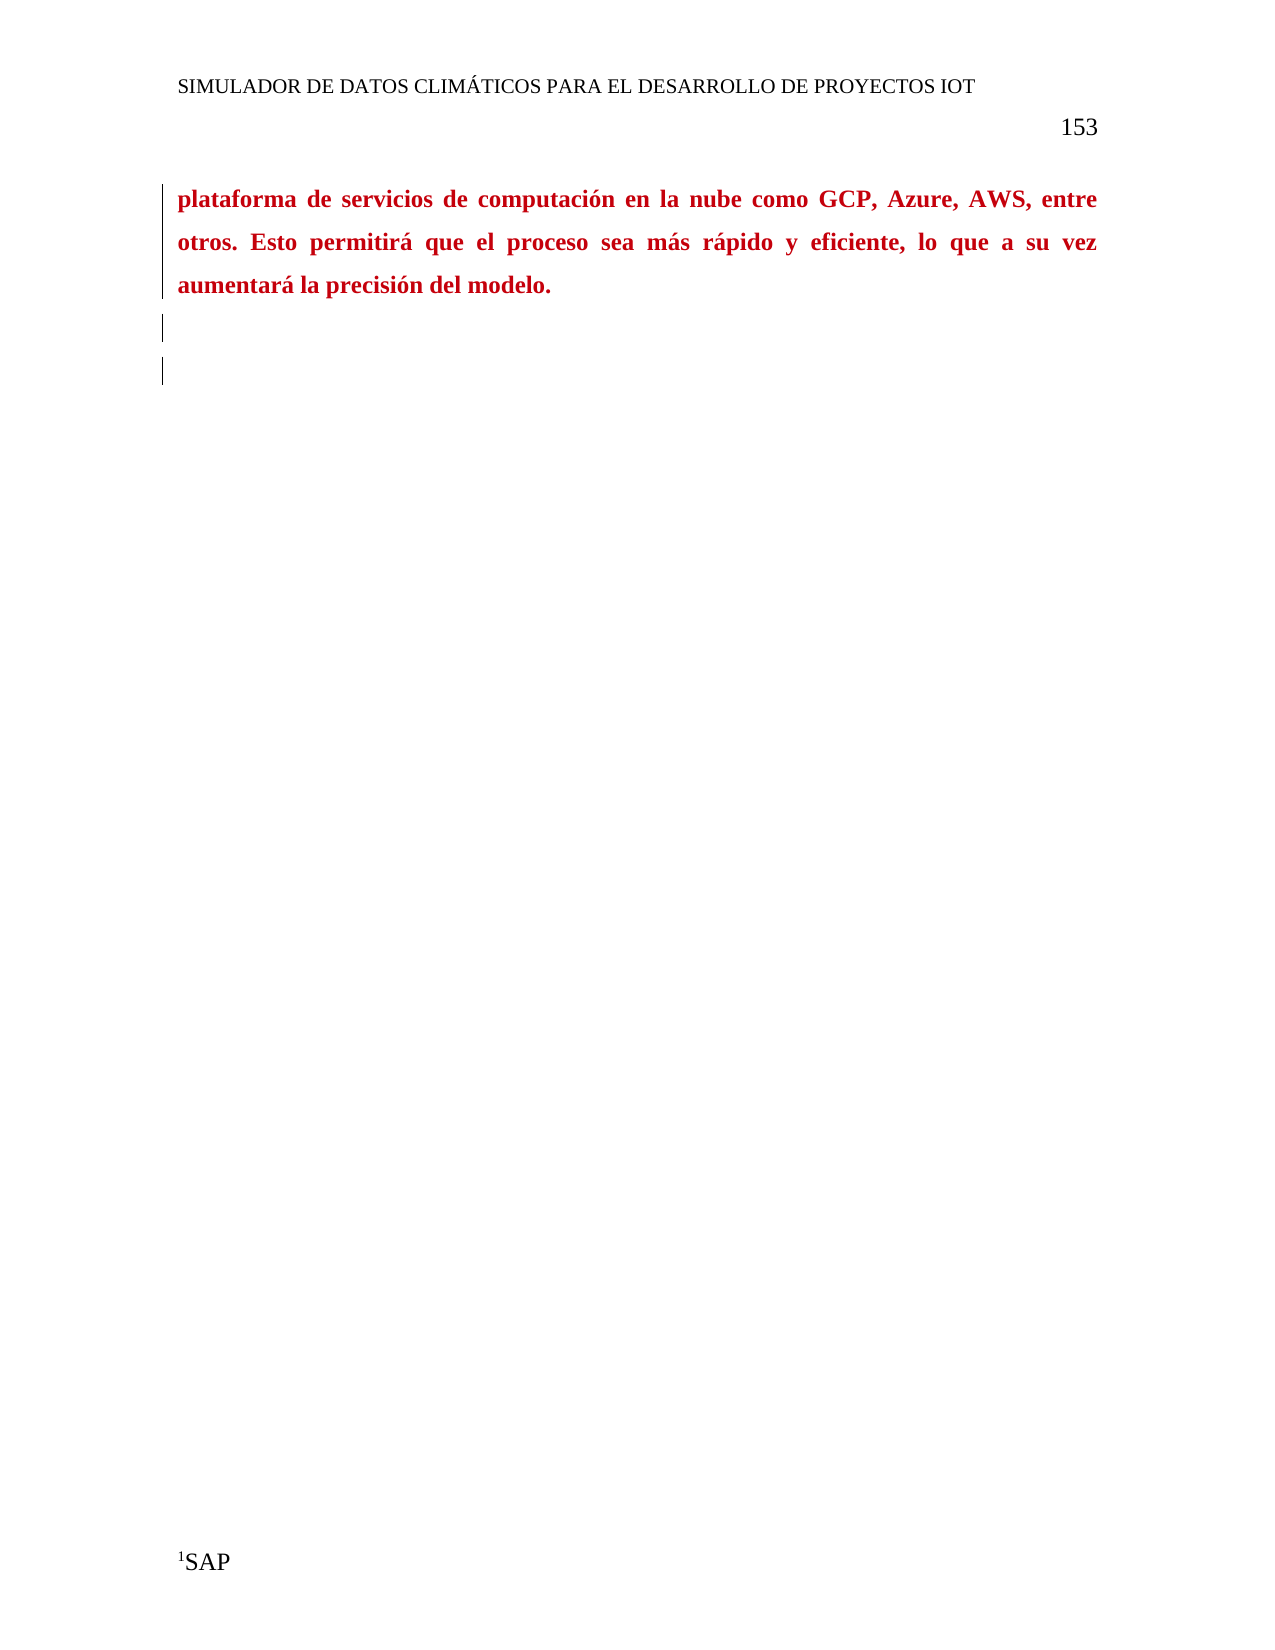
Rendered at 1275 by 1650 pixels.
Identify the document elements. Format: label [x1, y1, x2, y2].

text [177, 184, 1098, 299]
